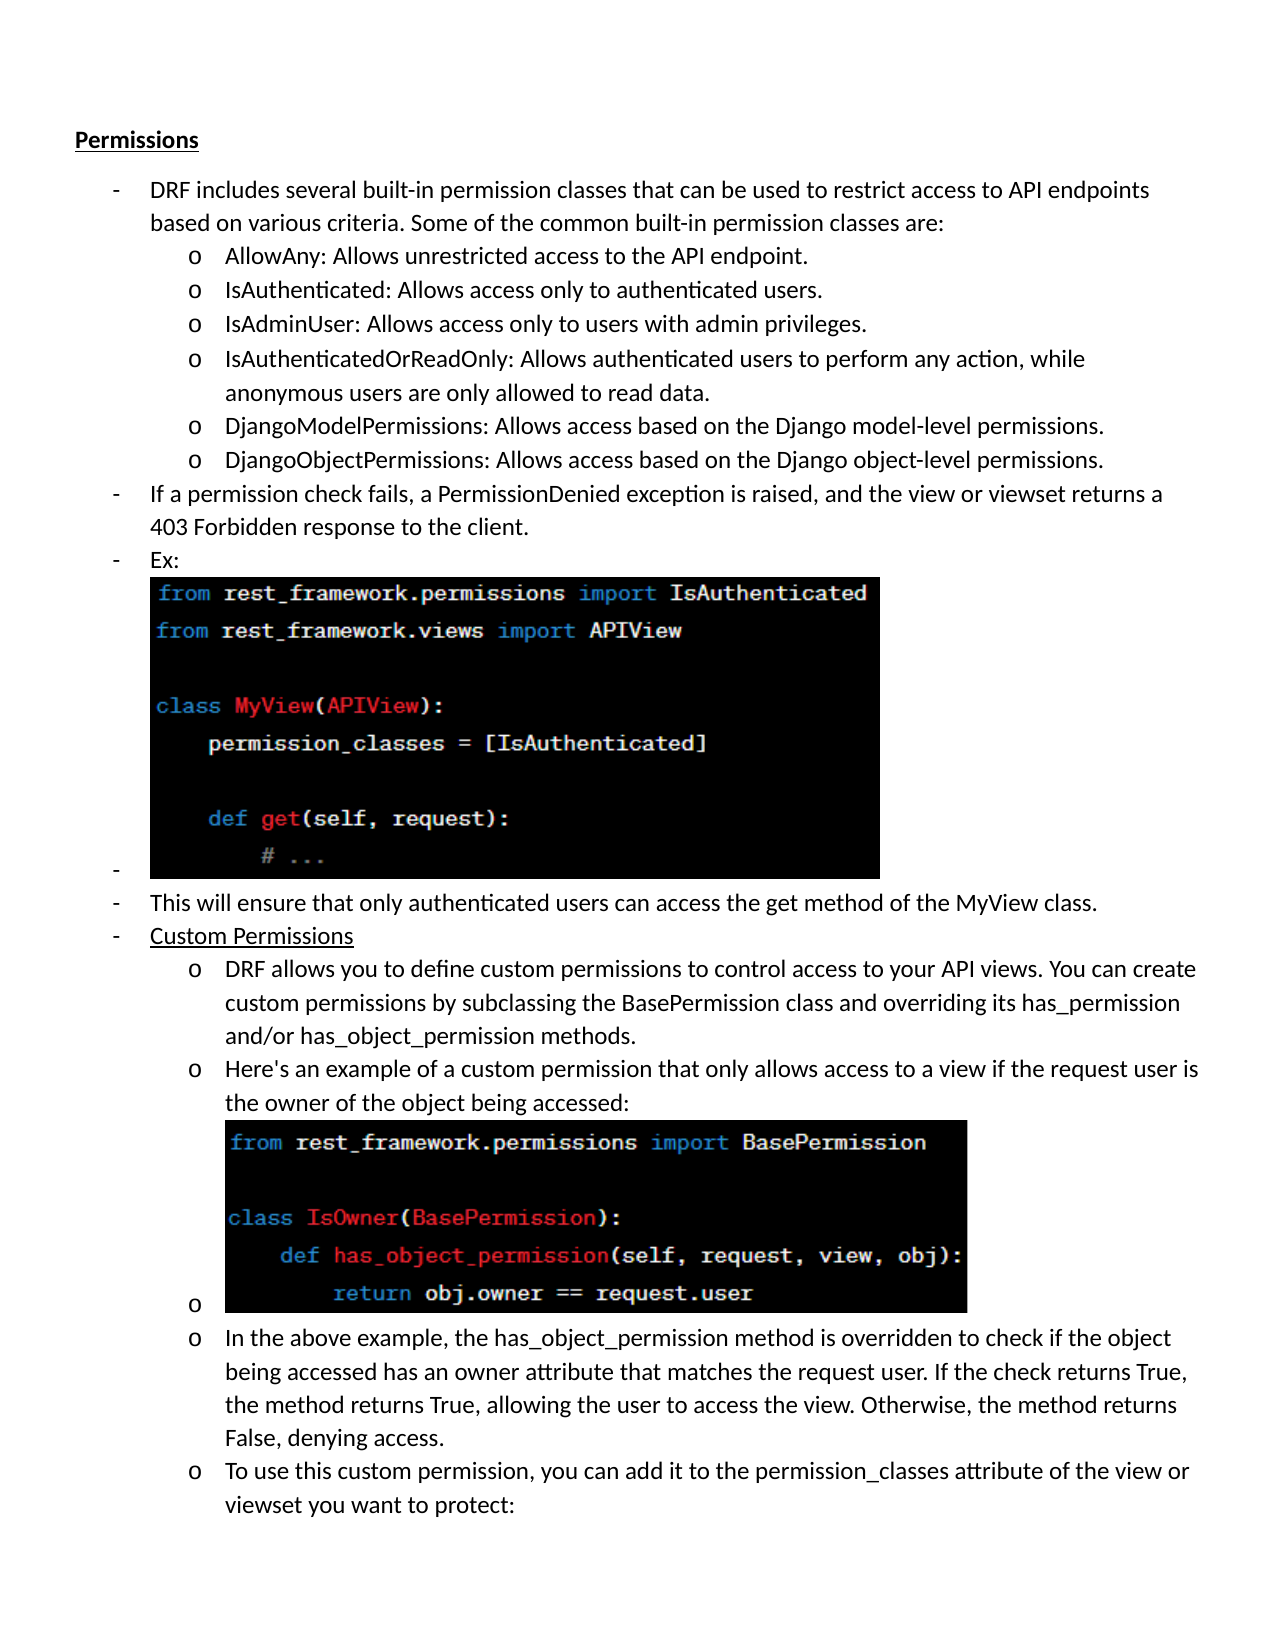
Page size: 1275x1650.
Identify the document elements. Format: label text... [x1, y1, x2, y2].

picture [225, 1120, 968, 1313]
text Permissions [75, 124, 1200, 155]
list If a permission check fails, a PermissionDenied exception is raised, and the view or viewset returns a 403 Forbidden response to the client. [112, 478, 1200, 542]
list IsAdminUser: Allows access only to users with admin privileges. [187, 308, 1200, 340]
list DRF includes several built-in permission classes that can be used to restrict access to API endpoints based on various criteria. Some of the common built-in permission classes are: [112, 174, 1200, 238]
list To use this custom permission, you can add it to the permission_classes attribute of the view or viewset you want to protect: [187, 1455, 1200, 1520]
list DRF allows you to define custom permissions to control access to your API views. You can create custom permissions by subclassing the BasePermission class and overriding its has_permission and/or has_object_permission methods. [187, 953, 1200, 1051]
picture [150, 577, 880, 879]
list Ex: [112, 544, 1200, 575]
list This will ensure that only authenticated users can access the get method of the MyView class. [112, 887, 1200, 918]
list DjangoObjectPermissions: Allows access based on the Django object-level permissions. [187, 444, 1200, 476]
list Custom Permissions [112, 920, 1200, 951]
list AllowAny: Allows unrestricted access to the API endpoint. [187, 240, 1200, 272]
list IsAuthenticated: Allows access only to authenticated users. [187, 274, 1200, 306]
list Here's an example of a custom permission that only allows access to a view if the request user is the owner of the object being accessed: [187, 1053, 1200, 1118]
list IsAuthenticatedOrReadOnly: Allows authenticated users to perform any action, while anonymous users are only allowed to read data. [187, 343, 1200, 407]
list In the above example, the has_object_permission method is overridden to check if the object being accessed has an owner attribute that matches the request user. If the check returns True, the method returns True, allowing the user to access the view. Otherwise, the method returns False, denying access. [187, 1322, 1200, 1453]
list DjangoModelPermissions: Allows access based on the Django model-level permissions. [187, 410, 1200, 442]
